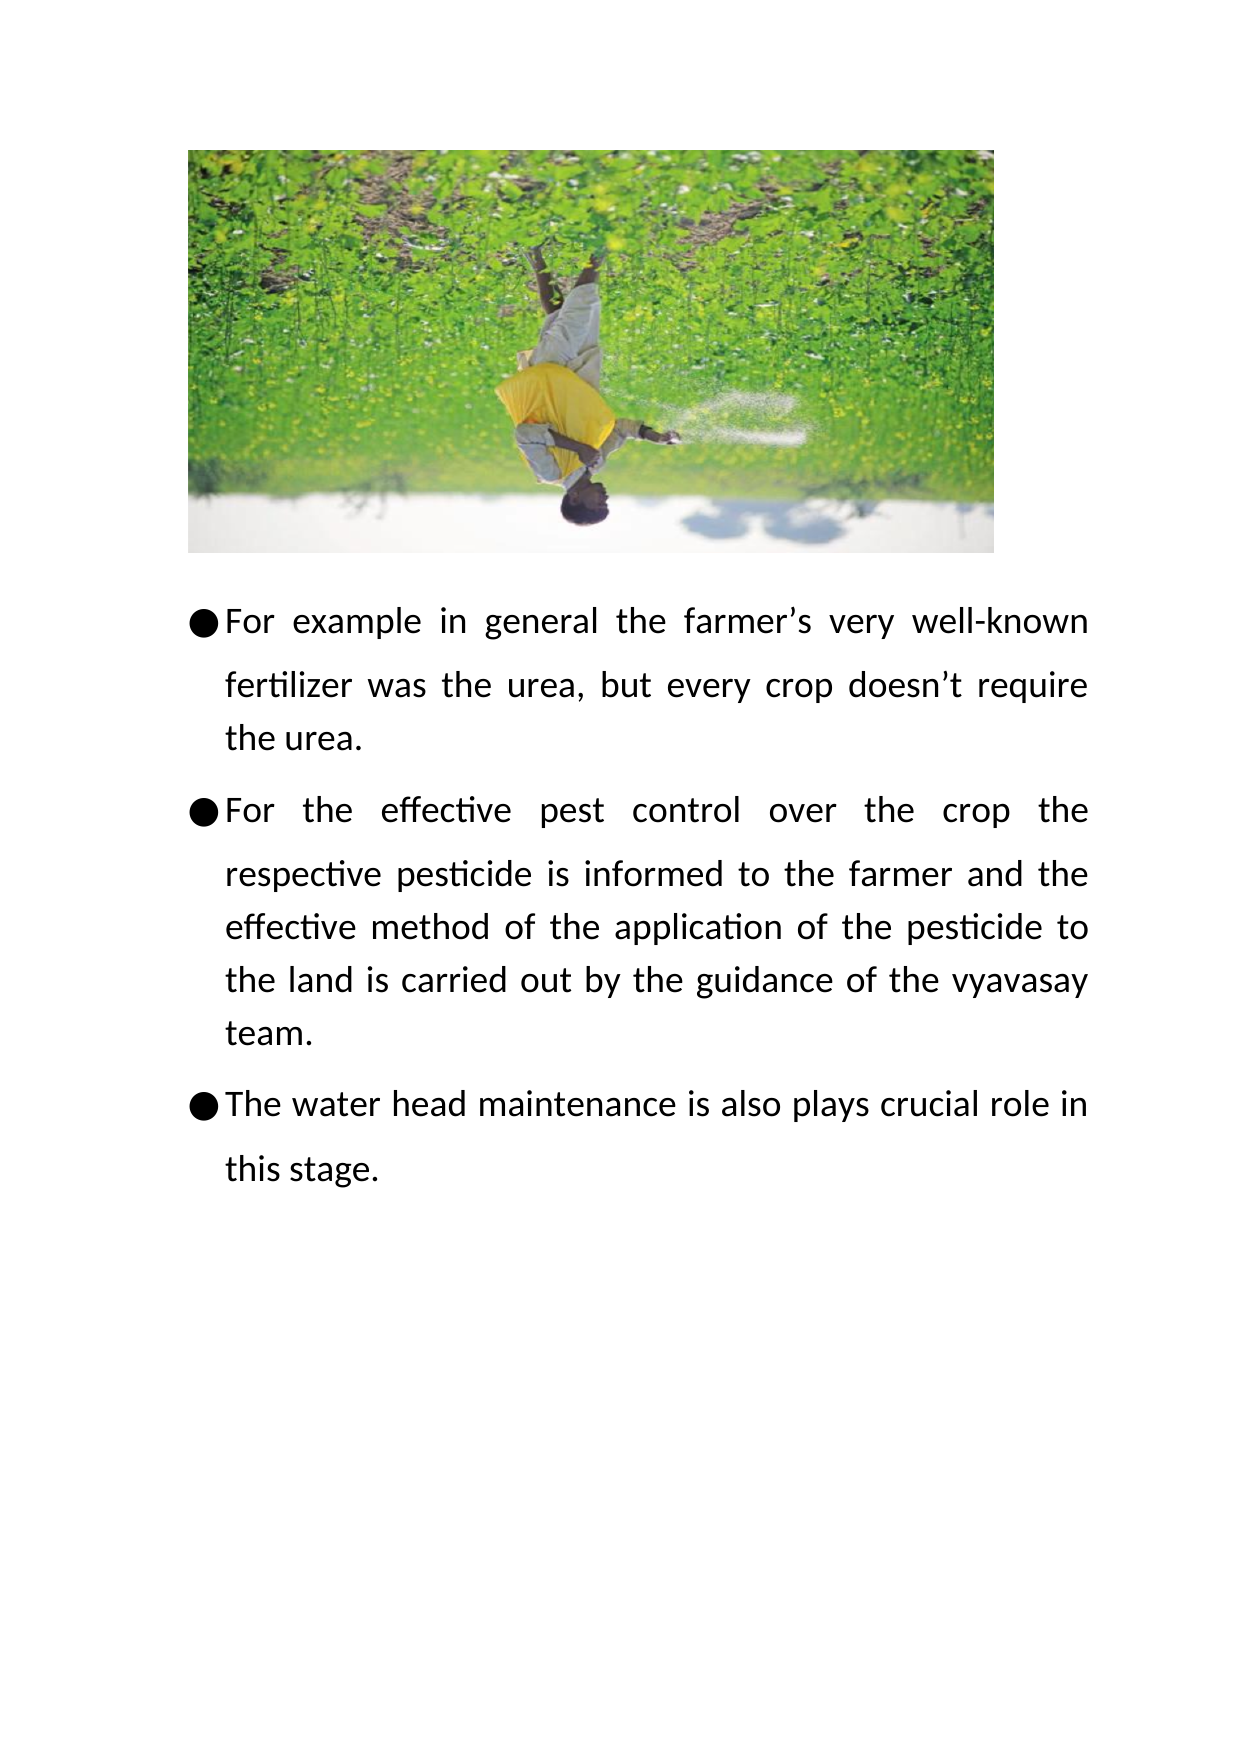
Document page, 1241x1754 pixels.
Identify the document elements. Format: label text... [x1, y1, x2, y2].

list For the effective pest control over the crop the respective pesticide is informed to the farmer and the effective method of the application of the pesticide to the land is carried out by the guidance of the vyavasay team. [187, 767, 1090, 1054]
list The water head maintenance is also plays crucial role in this stage. [187, 1061, 1090, 1191]
list For example in general the farmer’s very well-known fertilizer was the urea, but every crop doesn’t require the urea. [187, 577, 1090, 760]
picture [189, 150, 994, 553]
